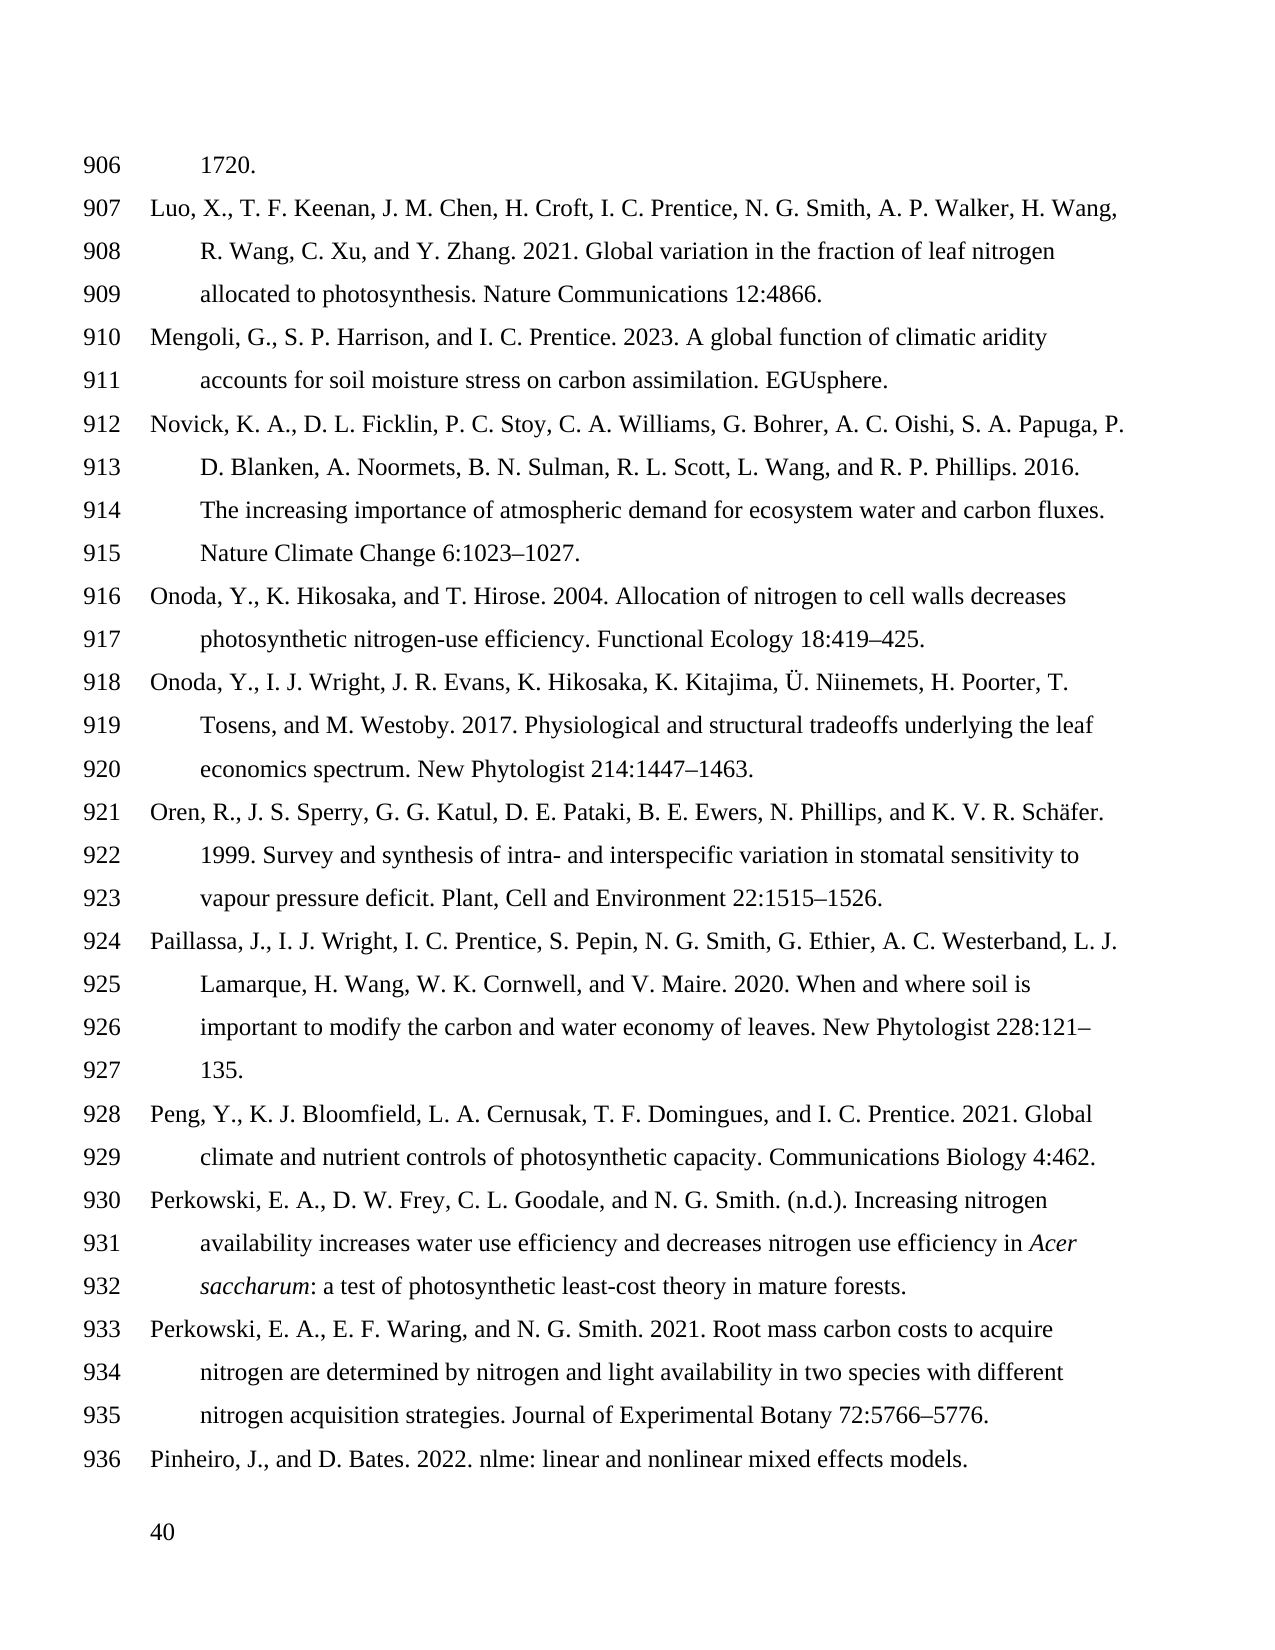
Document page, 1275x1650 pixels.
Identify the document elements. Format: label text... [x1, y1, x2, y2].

text Mengoli, G., S. P. Harrison, and I. C. Prentice. 2023. A global function of climatic aridity accounts for soil moisture stress on carbon assimilation. EGUsphere. [150, 322, 1125, 394]
text Luo, X., T. F. Keenan, J. M. Chen, H. Croft, I. C. Prentice, N. G. Smith, A. P. Walker, H. Wang, R. Wang, C. Xu, and Y. Zhang. 2021. Global variation in the fraction of leaf nitrogen allocated to photosynthesis. Nature Communications 12:4866. [150, 193, 1125, 308]
text Onoda, Y., I. J. Wright, J. R. Evans, K. Hikosaka, K. Kitajima, Ü. Niinemets, H. Poorter, T. Tosens, and M. Westoby. 2017. Physiological and structural tradeoffs underlying the leaf economics spectrum. New Phytologist 214:1447–1463. [150, 667, 1125, 782]
text Pinheiro, J., and D. Bates. 2022. nlme: linear and nonlinear mixed effects models. [150, 1444, 1125, 1472]
text Perkowski, E. A., D. W. Frey, C. L. Goodale, and N. G. Smith. (n.d.). Increasing nitrogen availability increases water use efficiency and decreases nitrogen use efficiency in Acer saccharum: a test of photosynthetic least-cost theory in mature forests. [150, 1185, 1125, 1300]
text Paillassa, J., I. J. Wright, I. C. Prentice, S. Pepin, N. G. Smith, G. Ethier, A. C. Westerband, L. J. Lamarque, H. Wang, W. K. Cornwell, and V. Maire. 2020. When and where soil is important to modify the carbon and water economy of leaves. New Phytologist 228:121–135. [150, 926, 1125, 1084]
text Peng, Y., K. J. Bloomfield, L. A. Cernusak, T. F. Domingues, and I. C. Prentice. 2021. Global climate and nutrient controls of photosynthetic capacity. Communications Biology 4:462. [150, 1099, 1125, 1171]
text Onoda, Y., K. Hikosaka, and T. Hirose. 2004. Allocation of nitrogen to cell walls decreases photosynthetic nitrogen-use efficiency. Functional Ecology 18:419–425. [150, 581, 1125, 653]
text Perkowski, E. A., E. F. Waring, and N. G. Smith. 2021. Root mass carbon costs to acquire nitrogen are determined by nitrogen and light availability in two species with different nitrogen acquisition strategies. Journal of Experimental Botany 72:5766–5776. [150, 1314, 1125, 1429]
text Oren, R., J. S. Sperry, G. G. Katul, D. E. Pataki, B. E. Ewers, N. Phillips, and K. V. R. Schäfer. 1999. Survey and synthesis of intra- and interspecific variation in stomatal sensitivity to vapour pressure deficit. Plant, Cell and Environment 22:1515–1526. [150, 797, 1125, 912]
text Novick, K. A., D. L. Ficklin, P. C. Stoy, C. A. Williams, G. Bohrer, A. C. Oishi, S. A. Papuga, P. D. Blanken, A. Noormets, B. N. Sulman, R. L. Scott, L. Wang, and R. P. Phillips. 2016. The increasing importance of atmospheric demand for ecosystem water and carbon fluxes. Nature Climate Change 6:1023–1027. [150, 409, 1125, 567]
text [150, 150, 1125, 179]
